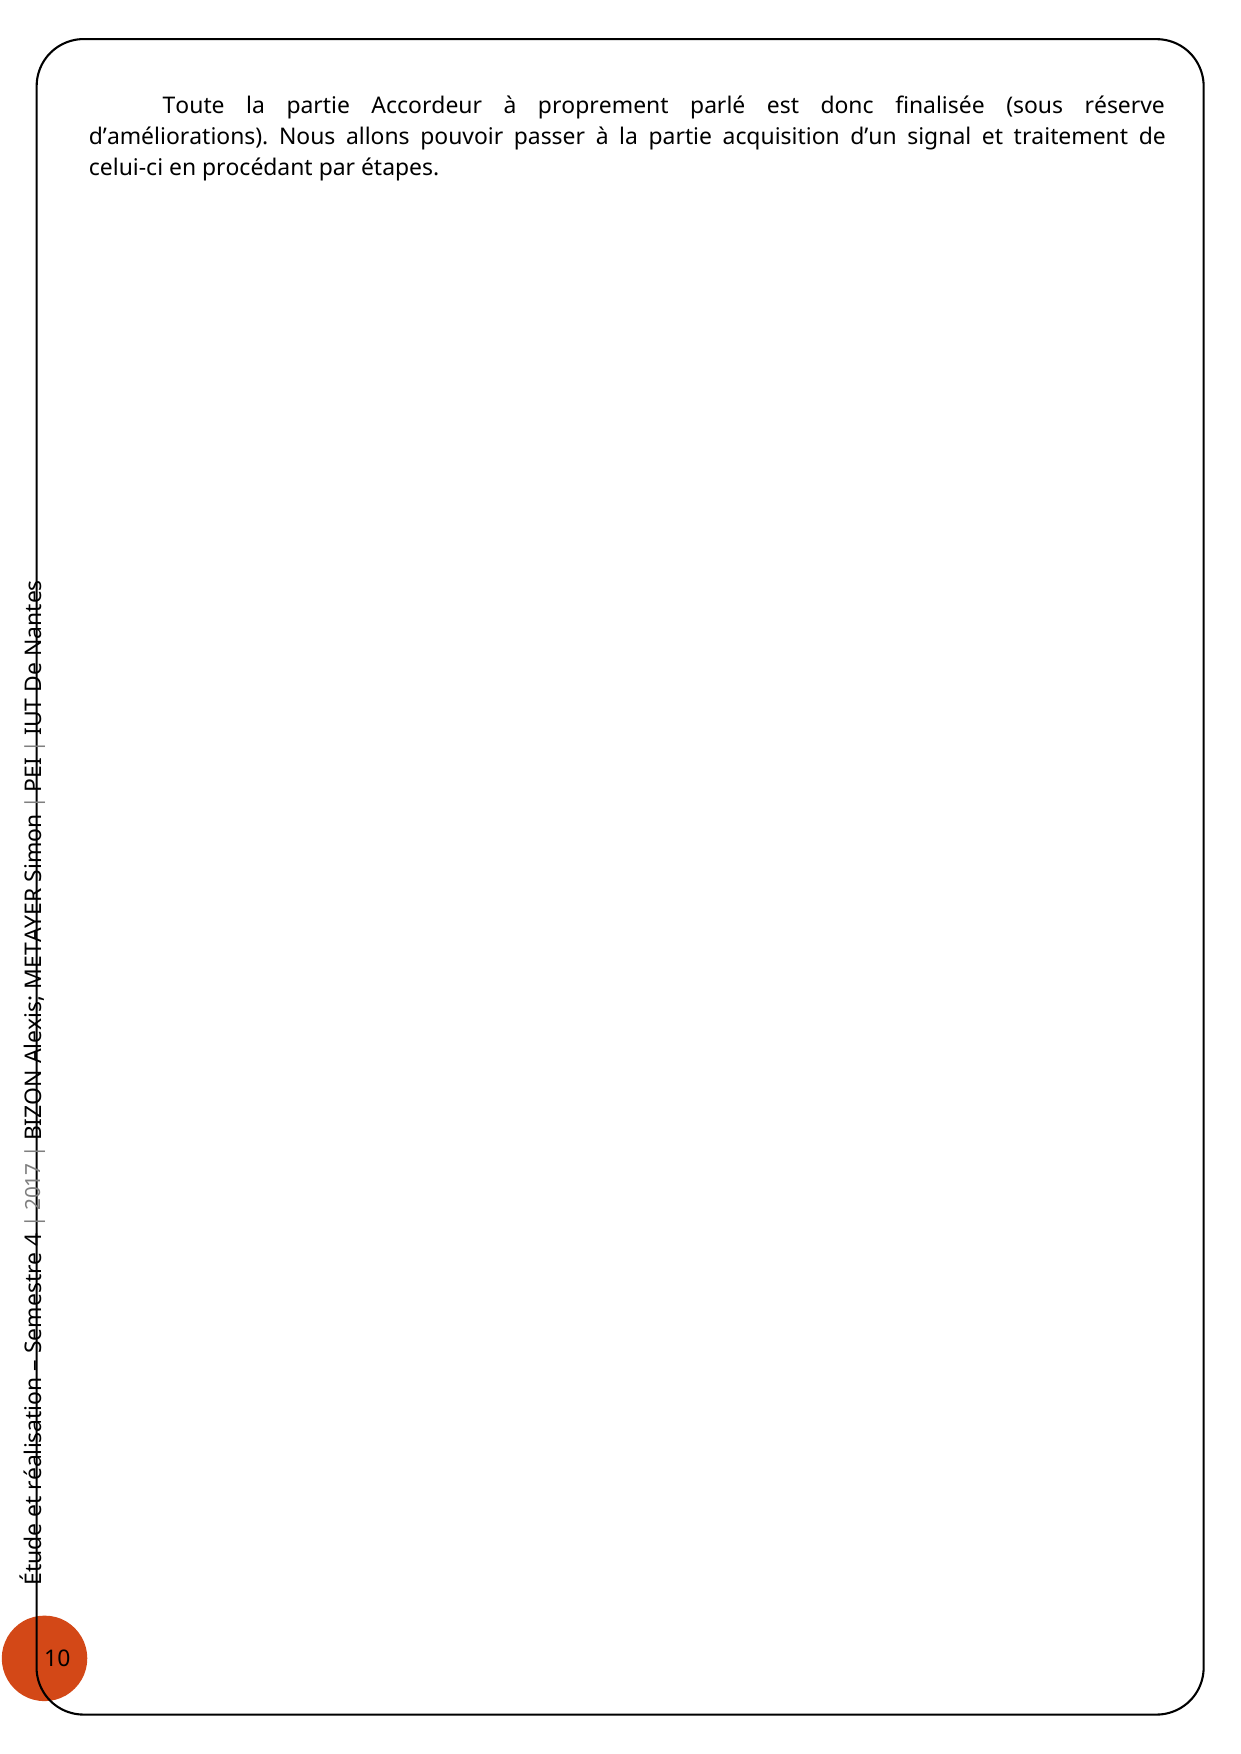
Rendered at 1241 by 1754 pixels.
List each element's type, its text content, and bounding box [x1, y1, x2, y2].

text Toute la partie Accordeur à proprement parlé est donc finalisée (sous réserve d’améliorations). Nous allons pouvoir passer à la partie acquisition d’un signal et traitement de celui-ci en procédant par étapes. [89, 89, 1166, 182]
